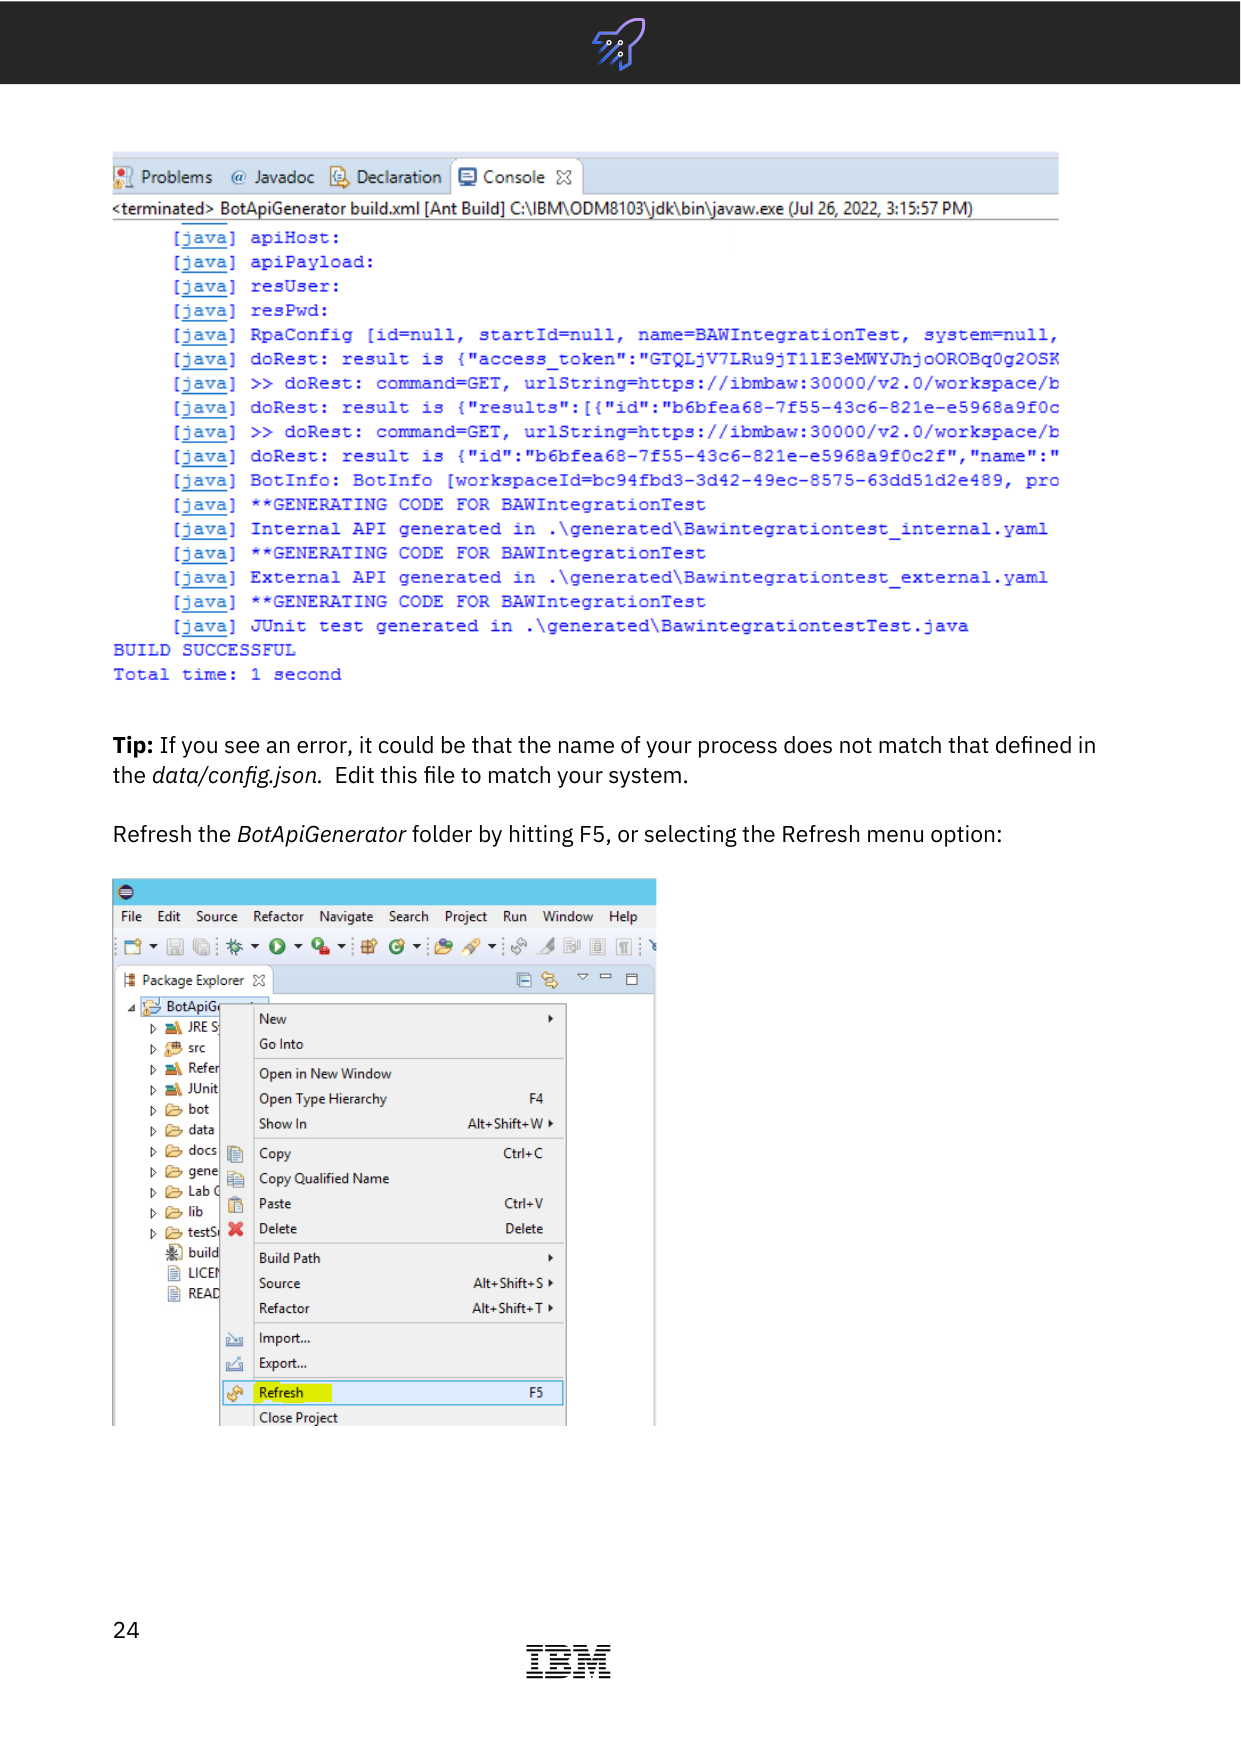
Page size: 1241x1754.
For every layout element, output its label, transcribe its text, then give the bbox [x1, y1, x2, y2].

text Refresh the BotApiGenerator folder by hitting F5, or selecting the Refresh menu option: [112, 819, 1128, 849]
picture [588, 14, 649, 75]
picture [112, 878, 657, 1426]
text Tip: If you see an error, it could be that the name of your process does not match that defined in the data/config.json. Edit this file to match your system. [112, 730, 1128, 789]
picture [526, 1645, 611, 1679]
picture [112, 150, 1059, 700]
